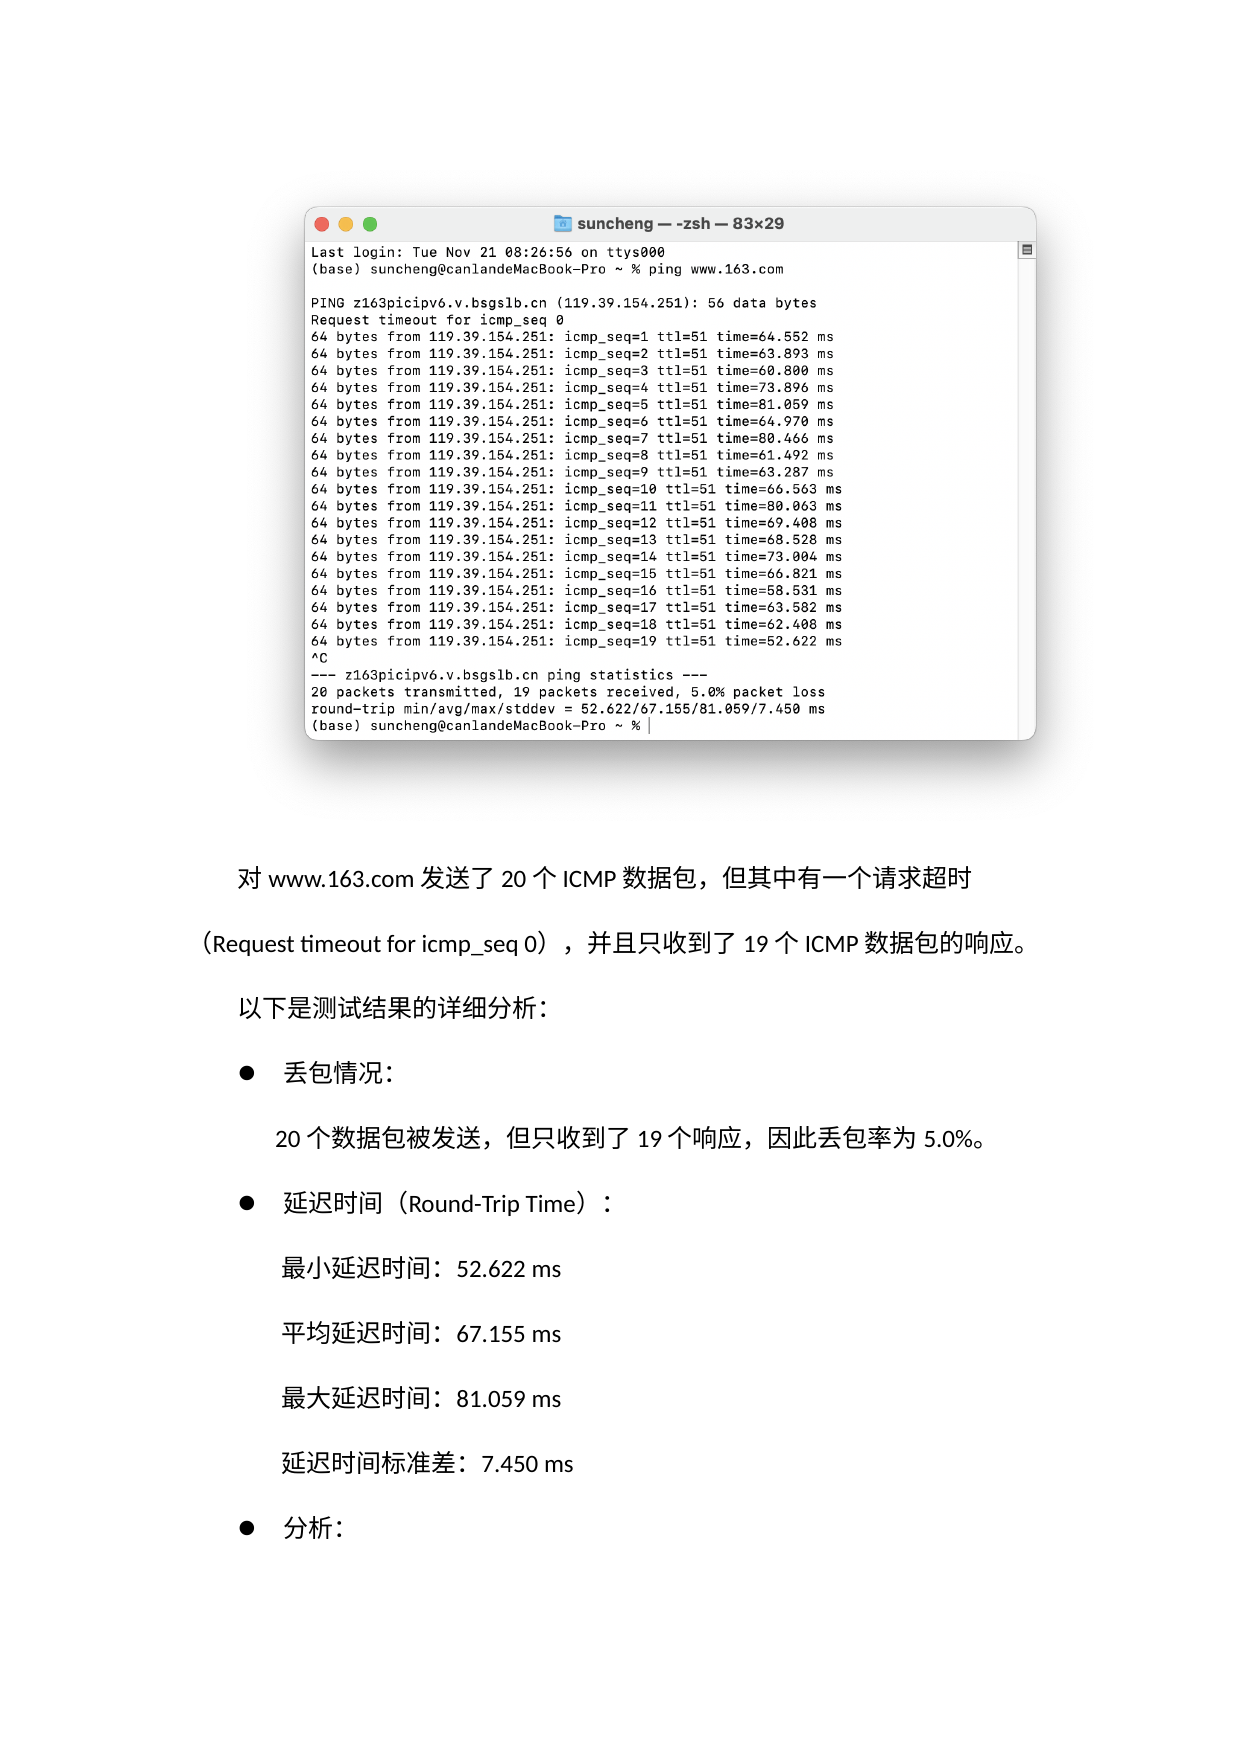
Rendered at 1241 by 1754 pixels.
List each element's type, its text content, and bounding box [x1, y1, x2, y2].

text 20 个数据包被发送，但只收到了 19 个响应，因此丢包率为 5.0%。 [225, 1104, 1053, 1169]
text 最大延迟时间：81.059 ms [231, 1364, 1053, 1429]
picture [237, 162, 1103, 829]
text 最小延迟时间：52.622 ms [231, 1234, 1053, 1299]
text 平均延迟时间：67.155 ms [231, 1299, 1053, 1364]
list 延迟时间（Round-Trip Time）： [237, 1169, 1053, 1234]
list 分析： [237, 1494, 1053, 1559]
text 对 www.163.com 发送了 20 个 ICMP 数据包，但其中有一个请求超时（Request timeout for icmp_seq 0），并且只收到了 19 个 ICMP 数据包的响应。 [187, 844, 1053, 974]
list 丢包情况： [237, 1039, 1053, 1104]
text 以下是测试结果的详细分析： [187, 974, 1053, 1039]
text 延迟时间标准差：7.450 ms [231, 1429, 1053, 1494]
